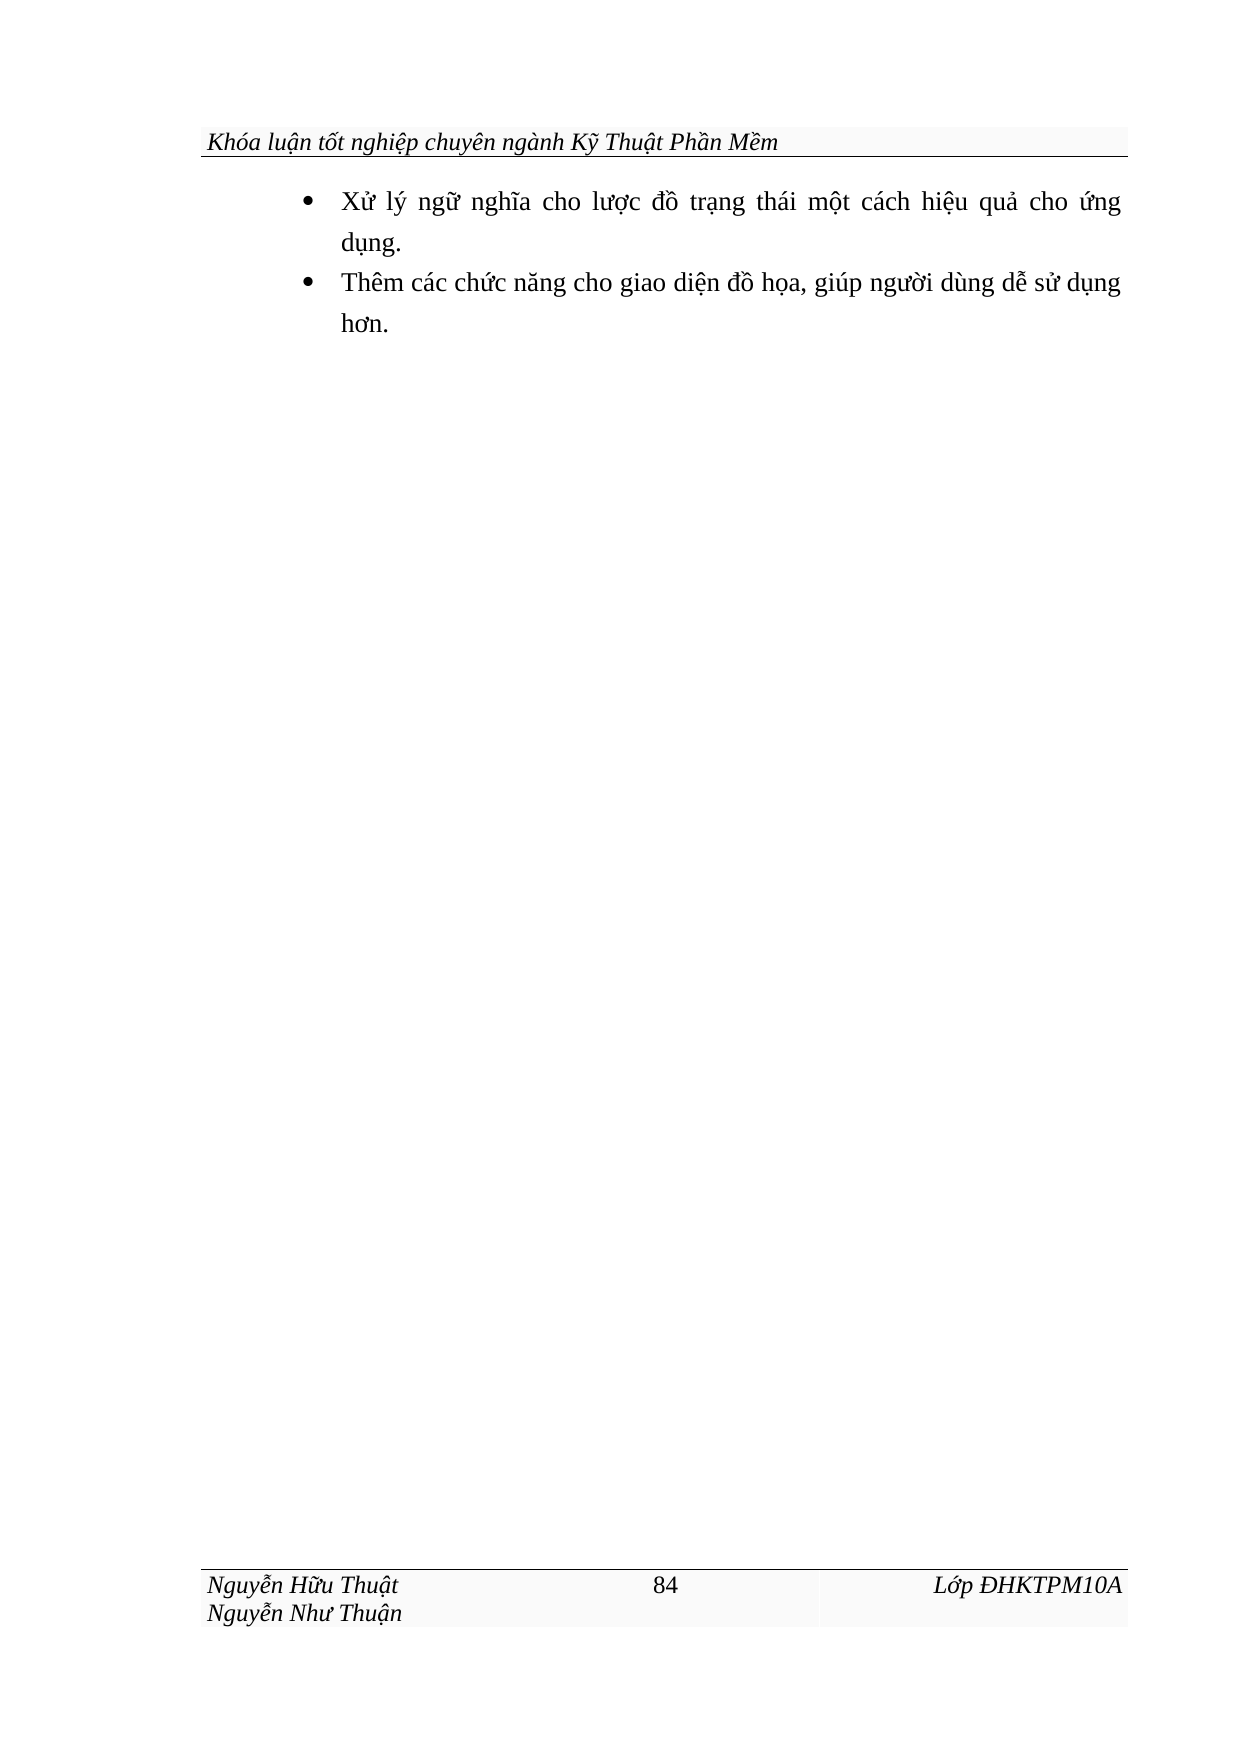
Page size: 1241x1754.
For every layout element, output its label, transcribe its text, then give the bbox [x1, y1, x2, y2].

list Thêm các chức năng cho giao diện đồ họa, giúp người dùng dễ sử dụng hơn. [303, 266, 1122, 338]
list Xử lý ngữ nghĩa cho lược đồ trạng thái một cách hiệu quả cho ứng dụng. [303, 185, 1122, 257]
